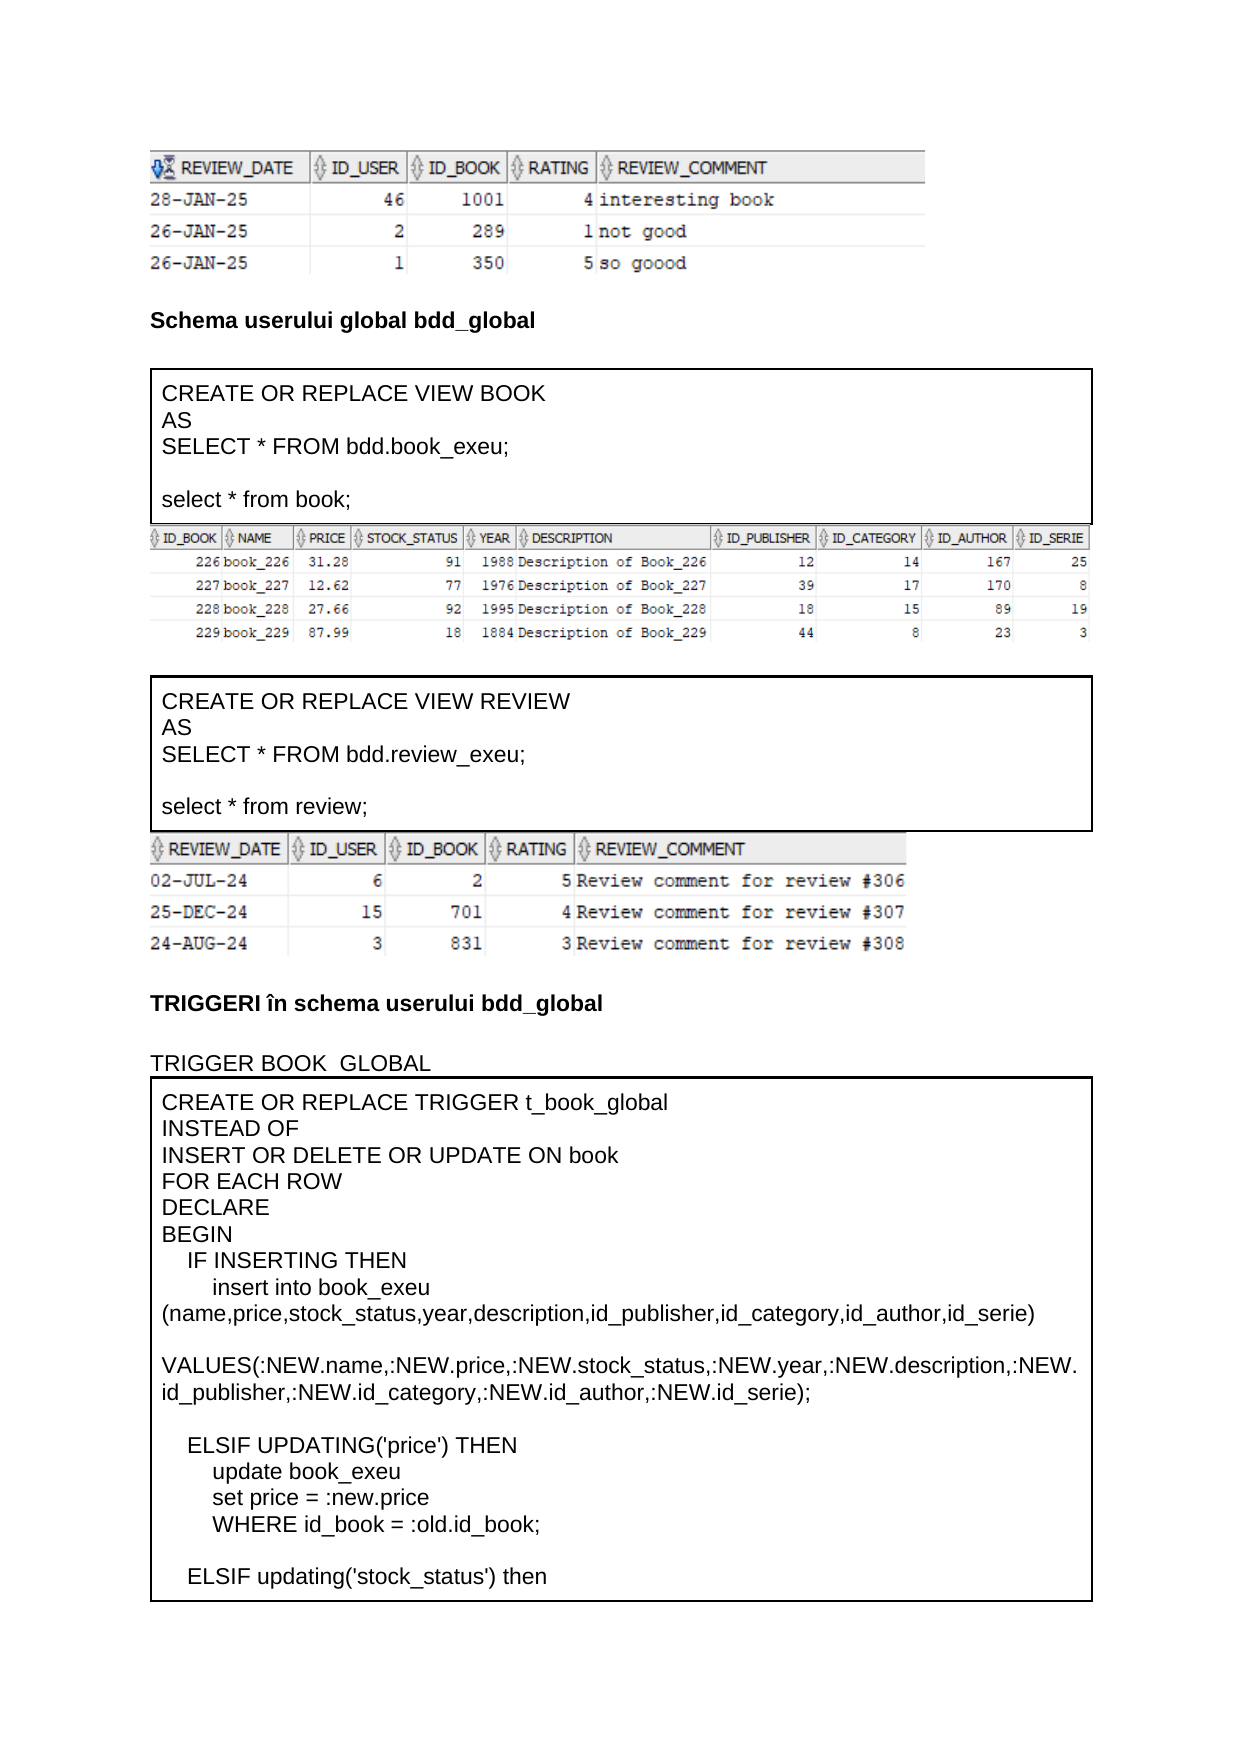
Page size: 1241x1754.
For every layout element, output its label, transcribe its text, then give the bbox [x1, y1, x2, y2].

picture [150, 524, 1091, 642]
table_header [152, 1079, 1091, 1600]
picture [150, 832, 907, 956]
picture [150, 150, 926, 274]
text TRIGGER BOOK GLOBAL [150, 1050, 1090, 1076]
table_header CREATE OR REPLACE VIEW REVIEW AS SELECT * FROM bdd.review_exeu; select * from review; [152, 678, 1091, 830]
table_header CREATE OR REPLACE VIEW BOOK AS SELECT * FROM bdd.book_exeu; select * from book; [152, 370, 1091, 523]
text TRIGGERI în schema userului bdd_global [150, 990, 1090, 1016]
text Schema userului global bdd_global [150, 307, 1090, 334]
